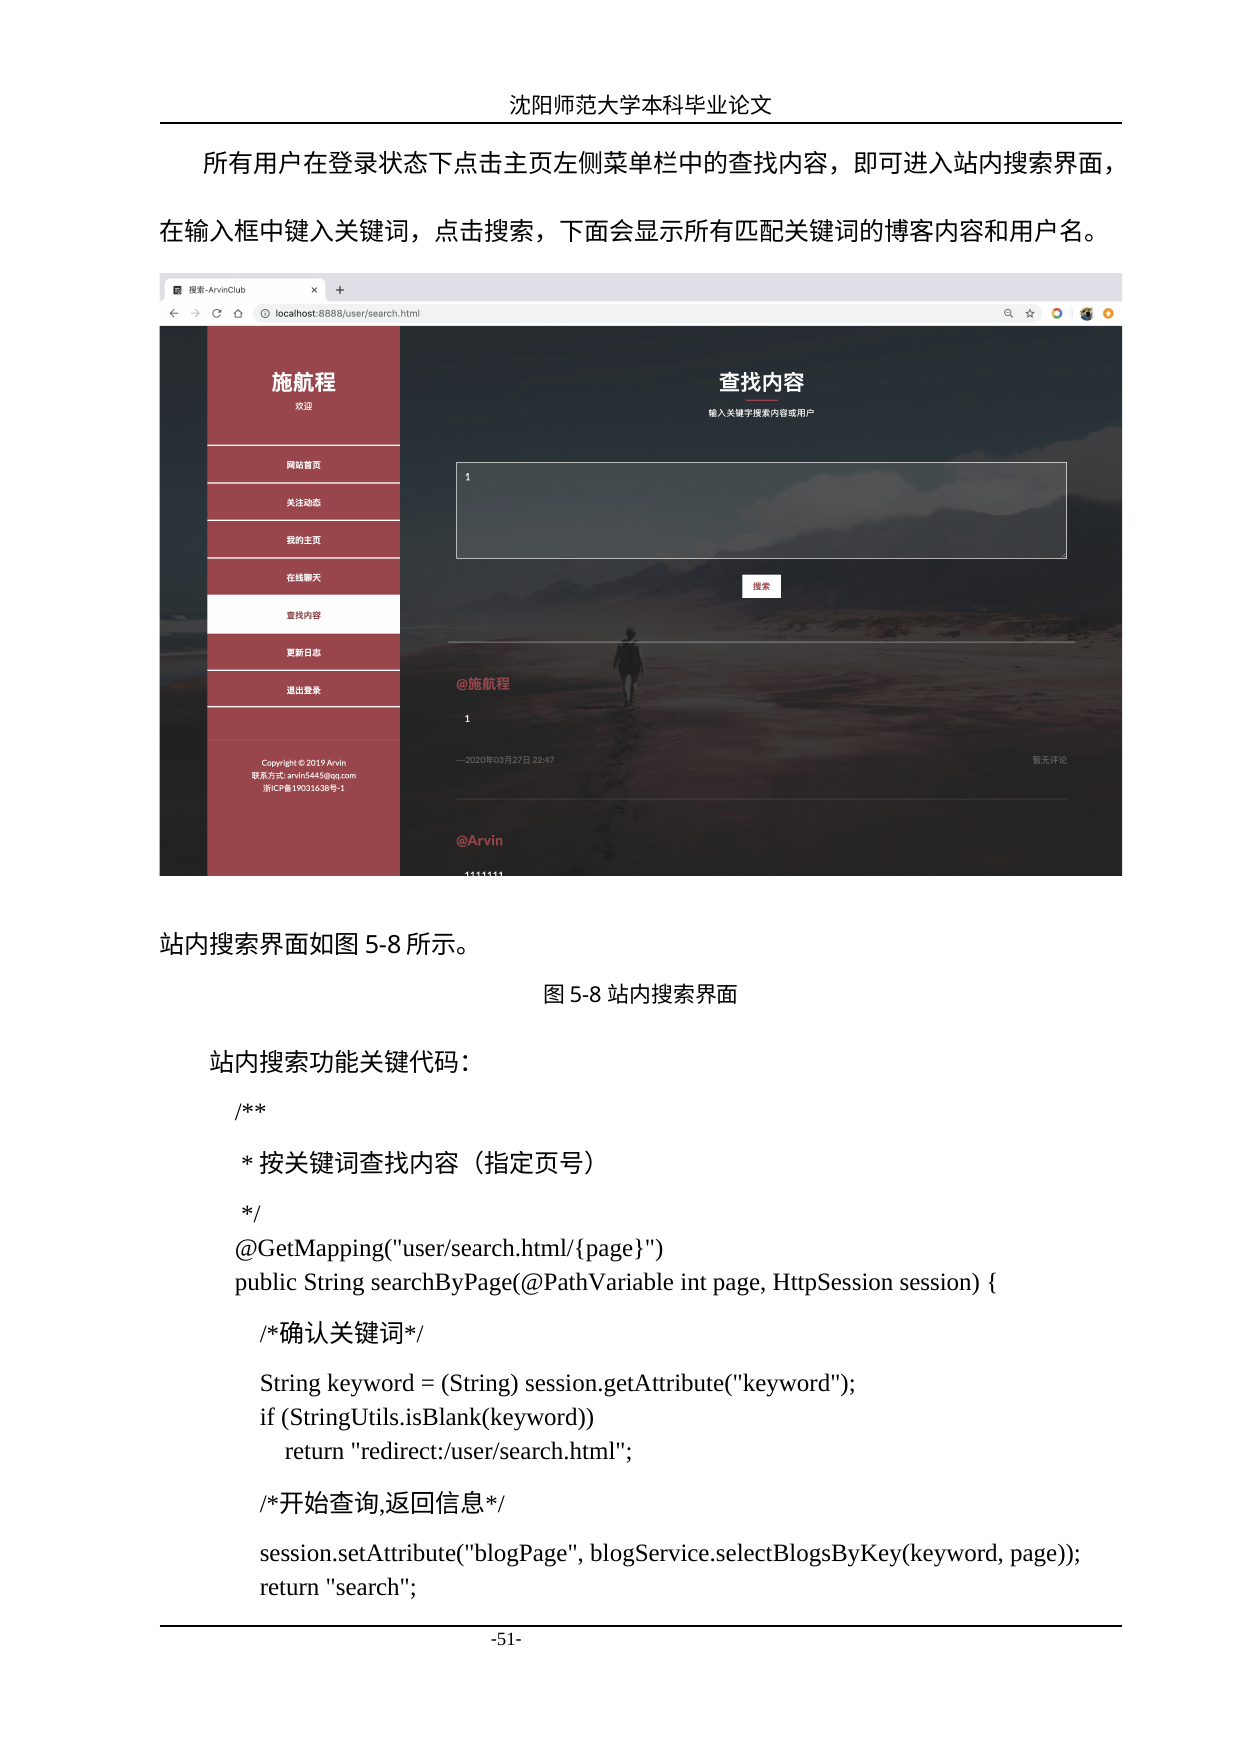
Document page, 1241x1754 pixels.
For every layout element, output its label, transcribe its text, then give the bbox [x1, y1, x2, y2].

text */ [159, 1196, 1122, 1230]
text 图5-8 站内搜索界面 [159, 976, 1122, 1010]
text /*确认关键词*/ [159, 1298, 1122, 1366]
text session.setAttribute("blogPage", blogService.selectBlogsByKey(keyword, page)); [159, 1536, 1122, 1569]
text String keyword = (String) session.getAttribute("keyword"); [159, 1366, 1122, 1400]
text if (StringUtils.isBlank(keyword)) [159, 1400, 1122, 1434]
text return "redirect:/user/search.html"; [159, 1434, 1122, 1468]
text 站内搜索功能关键代码： [159, 1026, 1122, 1094]
text 所有用户在登录状态下点击主页左侧菜单栏中的查找内容，即可进入站内搜索界面，在输入框中键入关键词，点击搜索，下面会显示所有匹配关键词的博客内容和用户名。站内搜索界面如图5-8所示。 [159, 876, 1122, 976]
text /*开始查询,返回信息*/ [159, 1468, 1122, 1536]
text 所有用户在登录状态下点击主页左侧菜单栏中的查找内容，即可进入站内搜索界面，在输入框中键入关键词，点击搜索，下面会显示所有匹配关键词的博客内容和用户名。站内搜索界面如图5-8所示。 [159, 127, 1122, 273]
picture [159, 273, 1123, 876]
text return "search"; [159, 1569, 1122, 1603]
text public String searchByPage(@PathVariable int page, HttpSession session) { [159, 1264, 1122, 1298]
text /** [159, 1094, 1122, 1128]
text * 按关键词查找内容（指定页号） [159, 1128, 1122, 1196]
text @GetMapping("user/search.html/{page}") [159, 1230, 1122, 1264]
